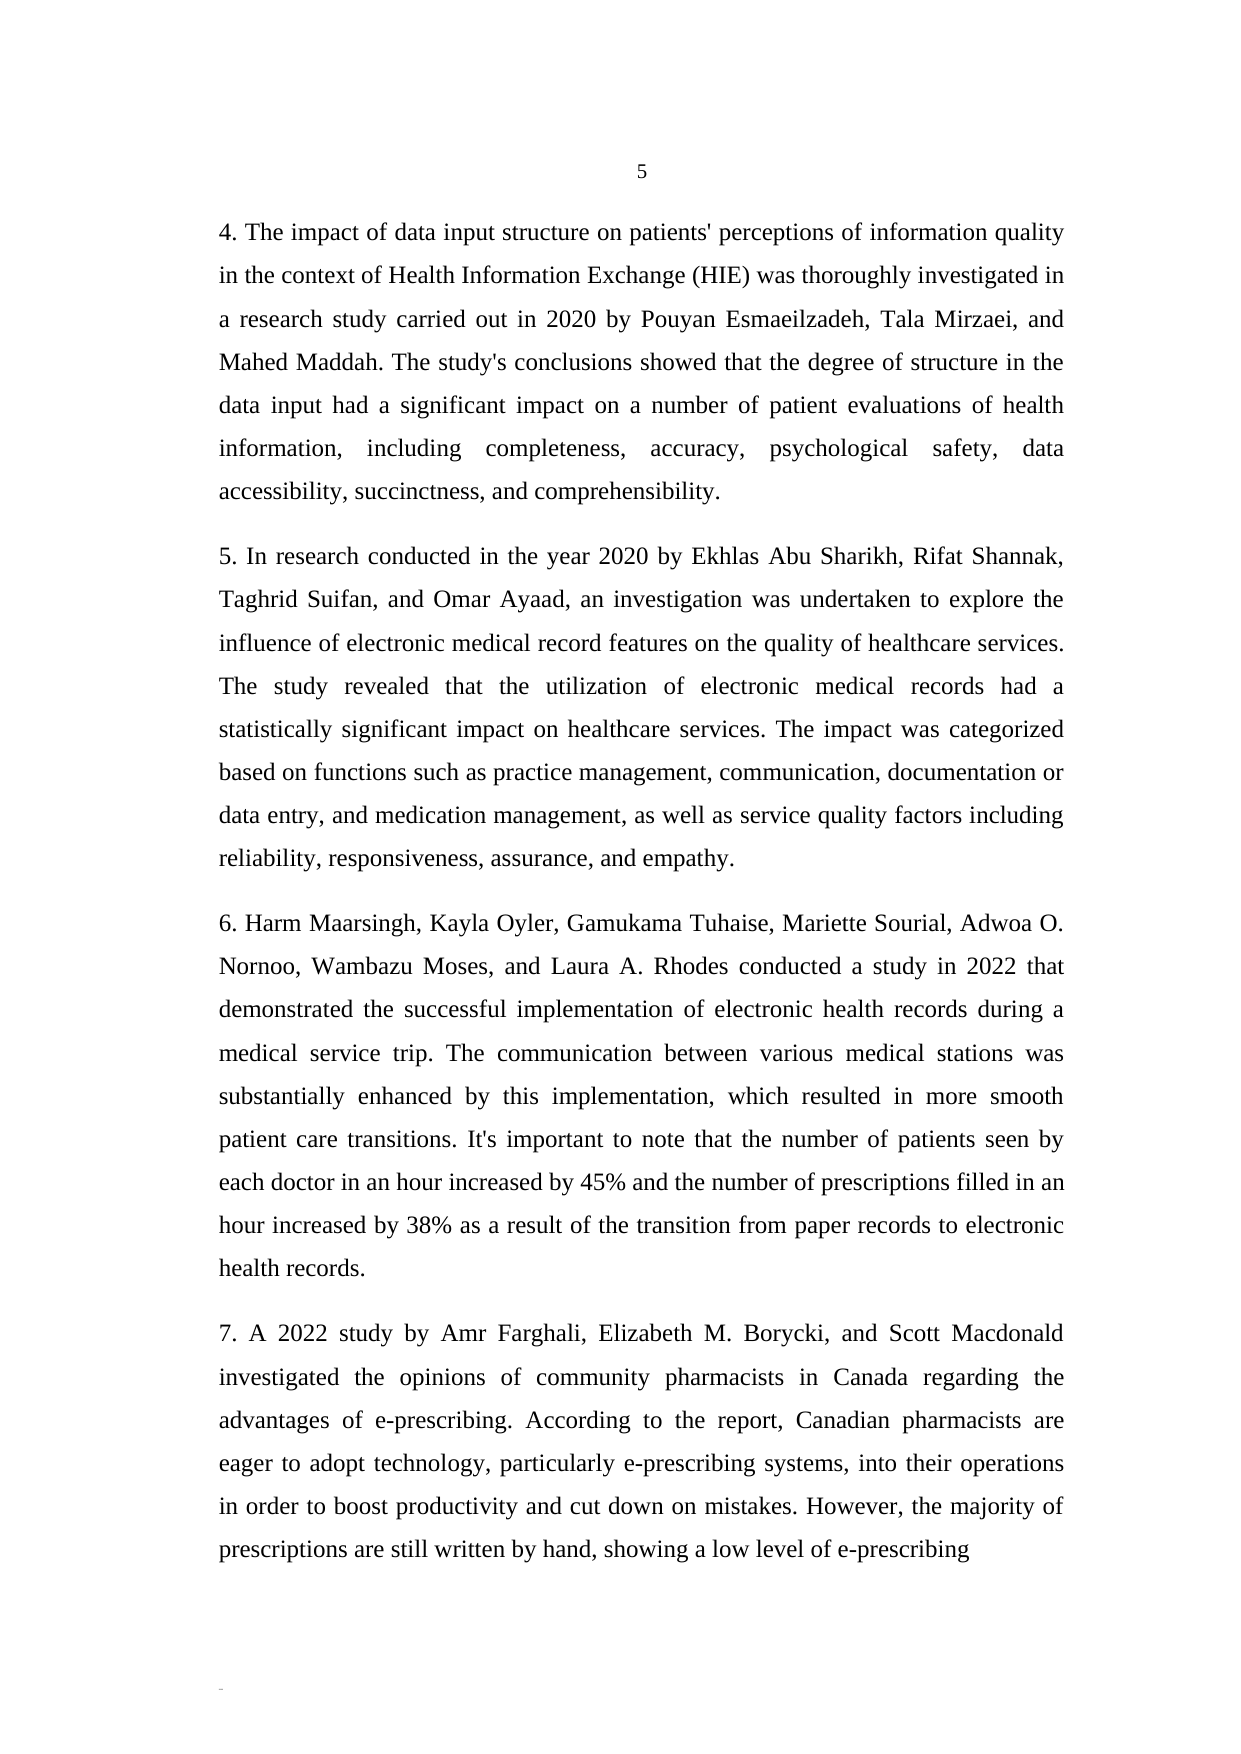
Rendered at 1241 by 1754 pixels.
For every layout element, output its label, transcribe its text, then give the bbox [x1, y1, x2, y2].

text 4. The impact of data input structure on patients' perceptions of information quality in the context of Health Information Exchange (HIE) was thoroughly investigated in a research study carried out in 2020 by Pouyan Esmaeilzadeh, Tala Mirzaei, and Mahed Maddah. The study's conclusions showed that the degree of structure in the data input had a significant impact on a number of patient evaluations of health information, including completeness, accuracy, psychological safety, data accessibility, succinctness, and comprehensibility. [218, 217, 1065, 505]
text 5 [218, 159, 1065, 183]
text 6. Harm Maarsingh, Kayla Oyler, Gamukama Tuhaise, Mariette Sourial, Adwoa O. Nornoo, Wambazu Moses, and Laura A. Rhodes conducted a study in 2022 that demonstrated the successful implementation of electronic health records during a medical service trip. The communication between various medical stations was substantially enhanced by this implementation, which resulted in more smooth patient care transitions. It's important to note that the number of patients seen by each doctor in an hour increased by 45% and the number of prescriptions filled in an hour increased by 38% as a result of the transition from paper records to electronic health records. [218, 908, 1065, 1282]
text 7. A 2022 study by Amr Farghali, Elizabeth M. Borycki, and Scott Macdonald investigated the opinions of community pharmacists in Canada regarding the advantages of e-prescribing. According to the report, Canadian pharmacists are eager to adopt technology, particularly e-prescribing systems, into their operations in order to boost productivity and cut down on mistakes. However, the majority of prescriptions are still written by hand, showing a low level of e-prescribing [218, 1318, 1065, 1563]
text 5. In research conducted in the year 2020 by Ekhlas Abu Sharikh, Rifat Shannak, Taghrid Suifan, and Omar Ayaad, an investigation was undertaken to explore the influence of electronic medical record features on the quality of healthcare services. The study revealed that the utilization of electronic medical records had a statistically significant impact on healthcare services. The impact was categorized based on functions such as practice management, communication, documentation or data entry, and medication management, as well as service quality factors including reliability, responsiveness, assurance, and empathy. [218, 541, 1065, 872]
